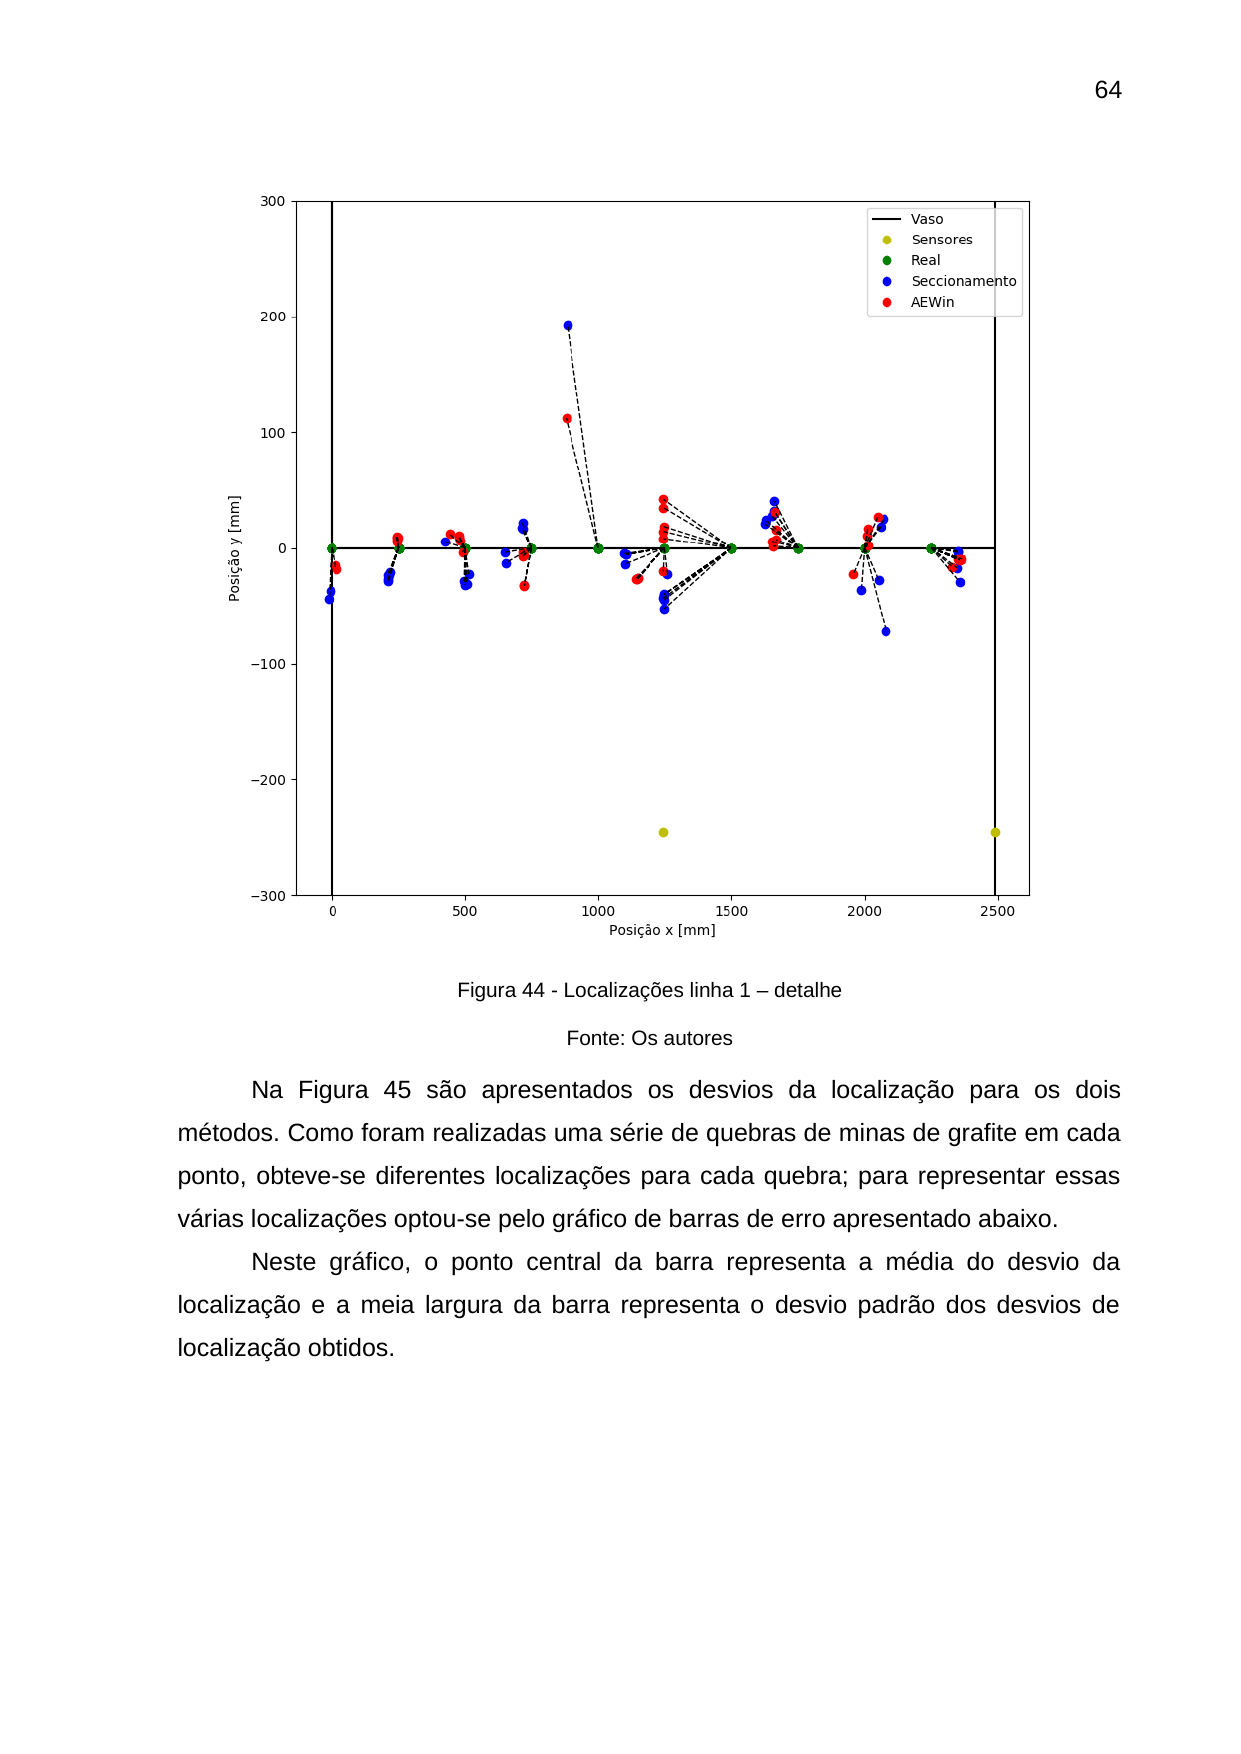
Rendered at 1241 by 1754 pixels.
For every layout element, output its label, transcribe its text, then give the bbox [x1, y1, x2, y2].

picture [177, 177, 1123, 951]
text Fonte: Os autores [177, 1026, 1122, 1050]
text Figura 44 - Localizações linha 1 – detalhe [177, 978, 1122, 1002]
text Na Figura 45 são apresentados os desvios da localização para os dois métodos. Como foram realizadas uma série de quebras de minas de grafite em cada ponto, obteve-se diferentes localizações para cada quebra; para representar essas várias localizações optou-se pelo gráfico de barras de erro apresentado abaixo. [177, 1074, 1122, 1233]
text Neste gráfico, o ponto central da barra representa a média do desvio da localização e a meia largura da barra representa o desvio padrão dos desvios de localização obtidos. [177, 1247, 1122, 1362]
